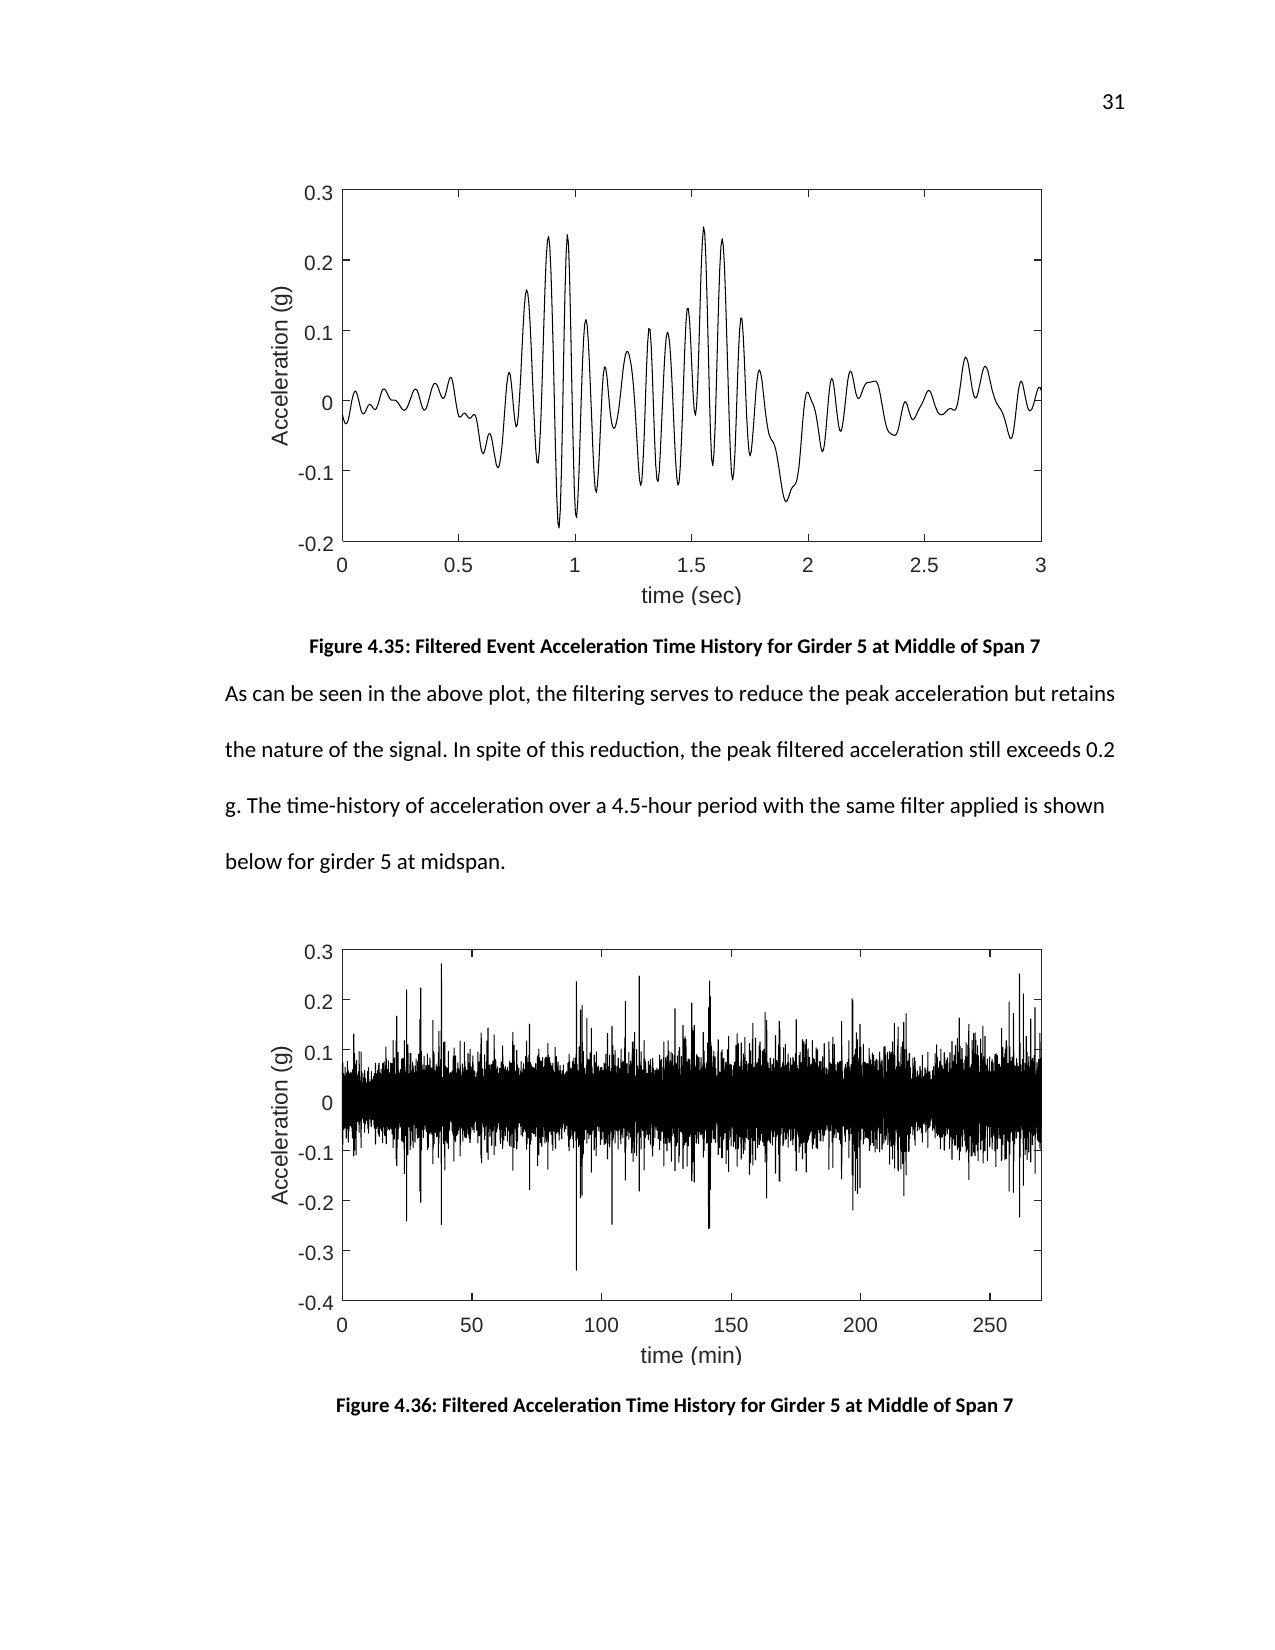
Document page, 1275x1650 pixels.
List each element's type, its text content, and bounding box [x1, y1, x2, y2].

text As can be seen in the above plot, the filtering serves to reduce the peak acceleration but retains the nature of the signal. In spite of this reduction, the peak filtered acceleration still exceeds 0.2 g. The time-history of acceleration over a 4.5-hour period with the same filter applied is shown below for girder 5 at midspan. [225, 679, 1125, 875]
text Figure .: Filtered Event Acceleration Time History for Girder 5 at Middle of Span 7 [225, 633, 1125, 658]
text Figure .: Filtered Acceleration Time History for Girder 5 at Middle of Span 7 [225, 1392, 1125, 1418]
